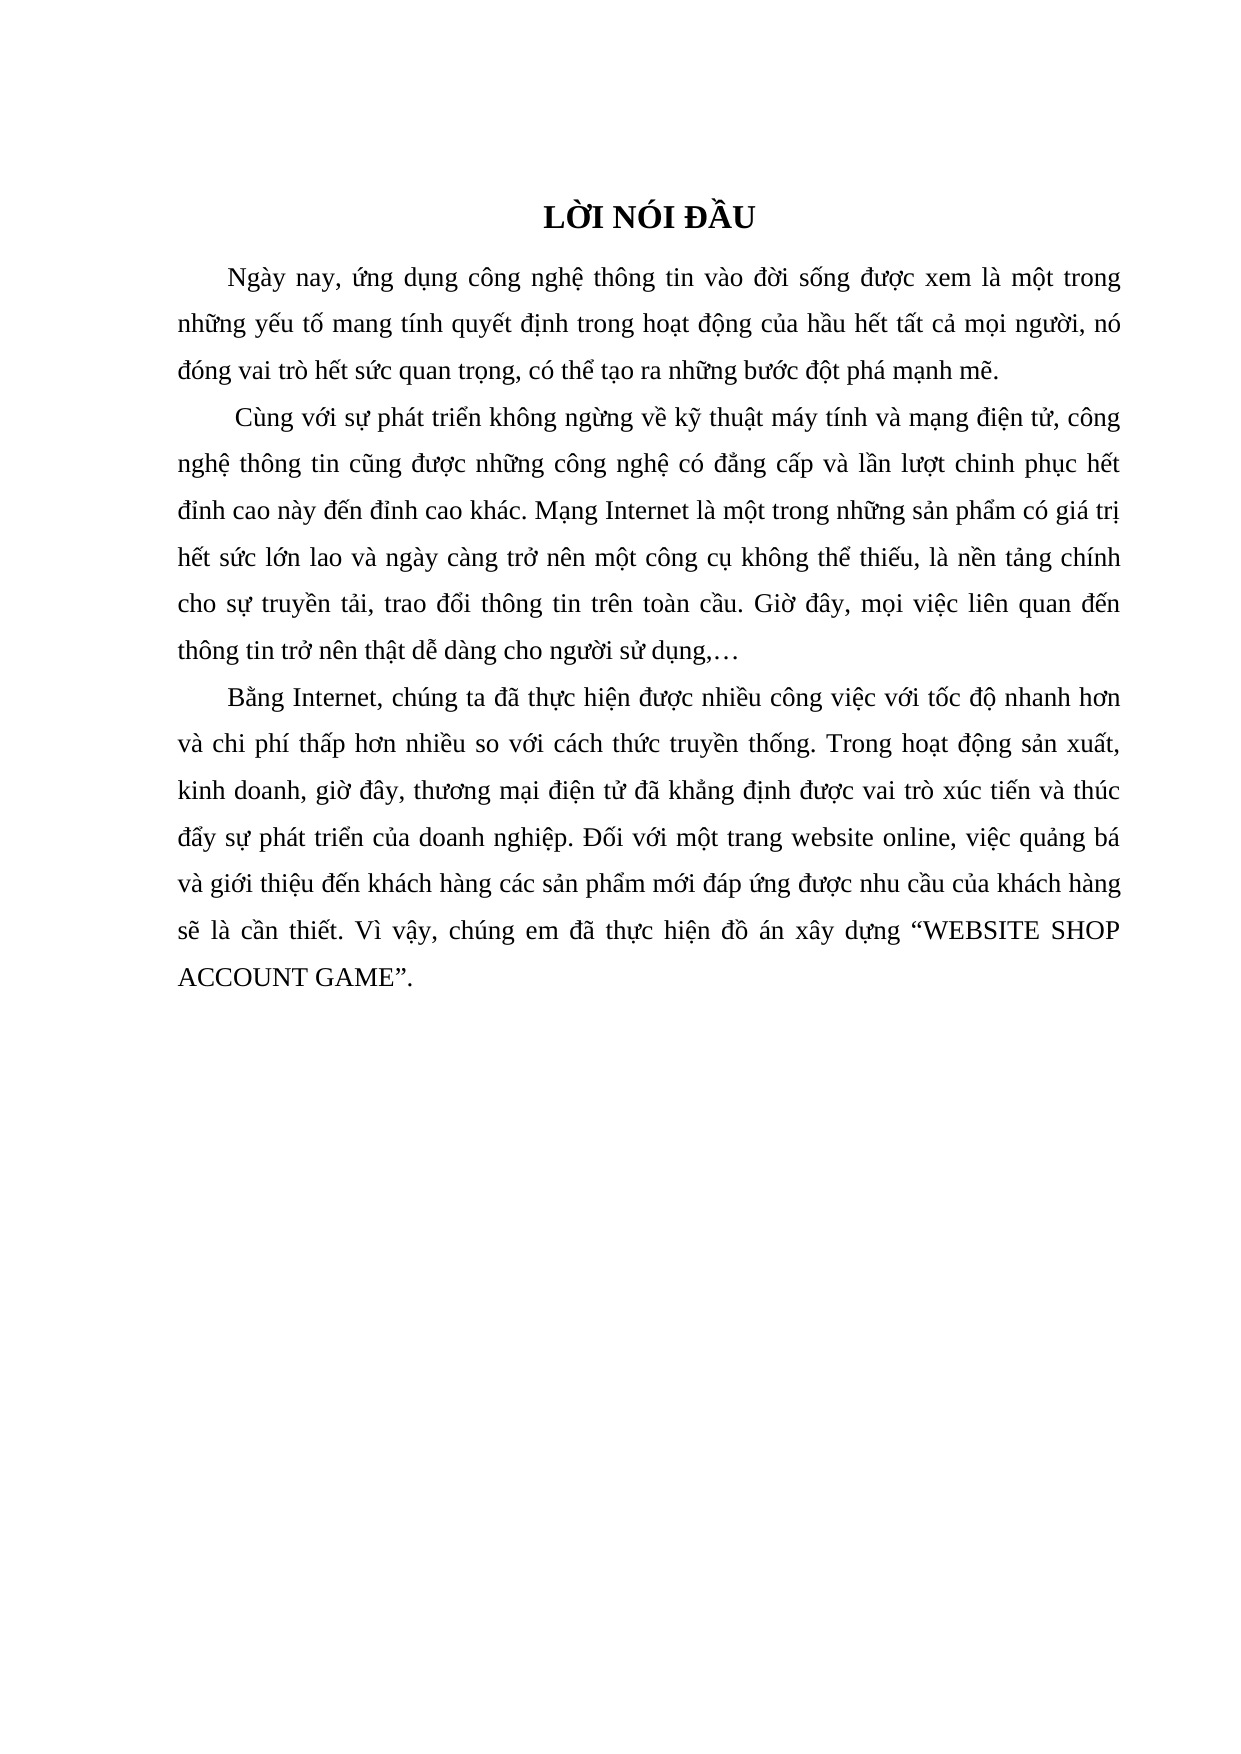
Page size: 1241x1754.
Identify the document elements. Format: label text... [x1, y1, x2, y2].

text Bằng Internet, chúng ta đã thực hiện được nhiều công việc với tốc độ nhanh hơn và chi phí thấp hơn nhiều so với cách thức truyền thống. Trong hoạt động sản xuất, kinh doanh, giờ đây, thương mại điện tử đã khẳng định được vai trò xúc tiến và thúc đẩy sự phát triển của doanh nghiệp. Đối với một trang website online, việc quảng bá và giới thiệu đến khách hàng các sản phẩm mới đáp ứng được nhu cầu của khách hàng sẽ là cần thiết. Vì vậy, chúng em đã thực hiện đồ án xây dựng “WEBSITE SHOP ACCOUNT GAME”. [177, 681, 1122, 992]
subtitle LỜI NÓI ĐẦU [177, 197, 1122, 235]
text Cùng với sự phát triển không ngừng về kỹ thuật máy tính và mạng điện tử, công nghệ thông tin cũng được những công nghệ có đẳng cấp và lần lượt chinh phục hết đỉnh cao này đến đỉnh cao khác. Mạng Internet là một trong những sản phẩm có giá trị hết sức lớn lao và ngày càng trở nên một công cụ không thể thiếu, là nền tảng chính cho sự truyền tải, trao đổi thông tin trên toàn cầu. Giờ đây, mọi việc liên quan đến thông tin trở nên thật dễ dàng cho người sử dụng,… [177, 401, 1122, 665]
text Ngày nay, ứng dụng công nghệ thông tin vào đời sống được xem là một trong những yếu tố mang tính quyết định trong hoạt động của hầu hết tất cả mọi người, nó đóng vai trò hết sức quan trọng, có thể tạo ra những bước đột phá mạnh mẽ. [177, 261, 1122, 385]
